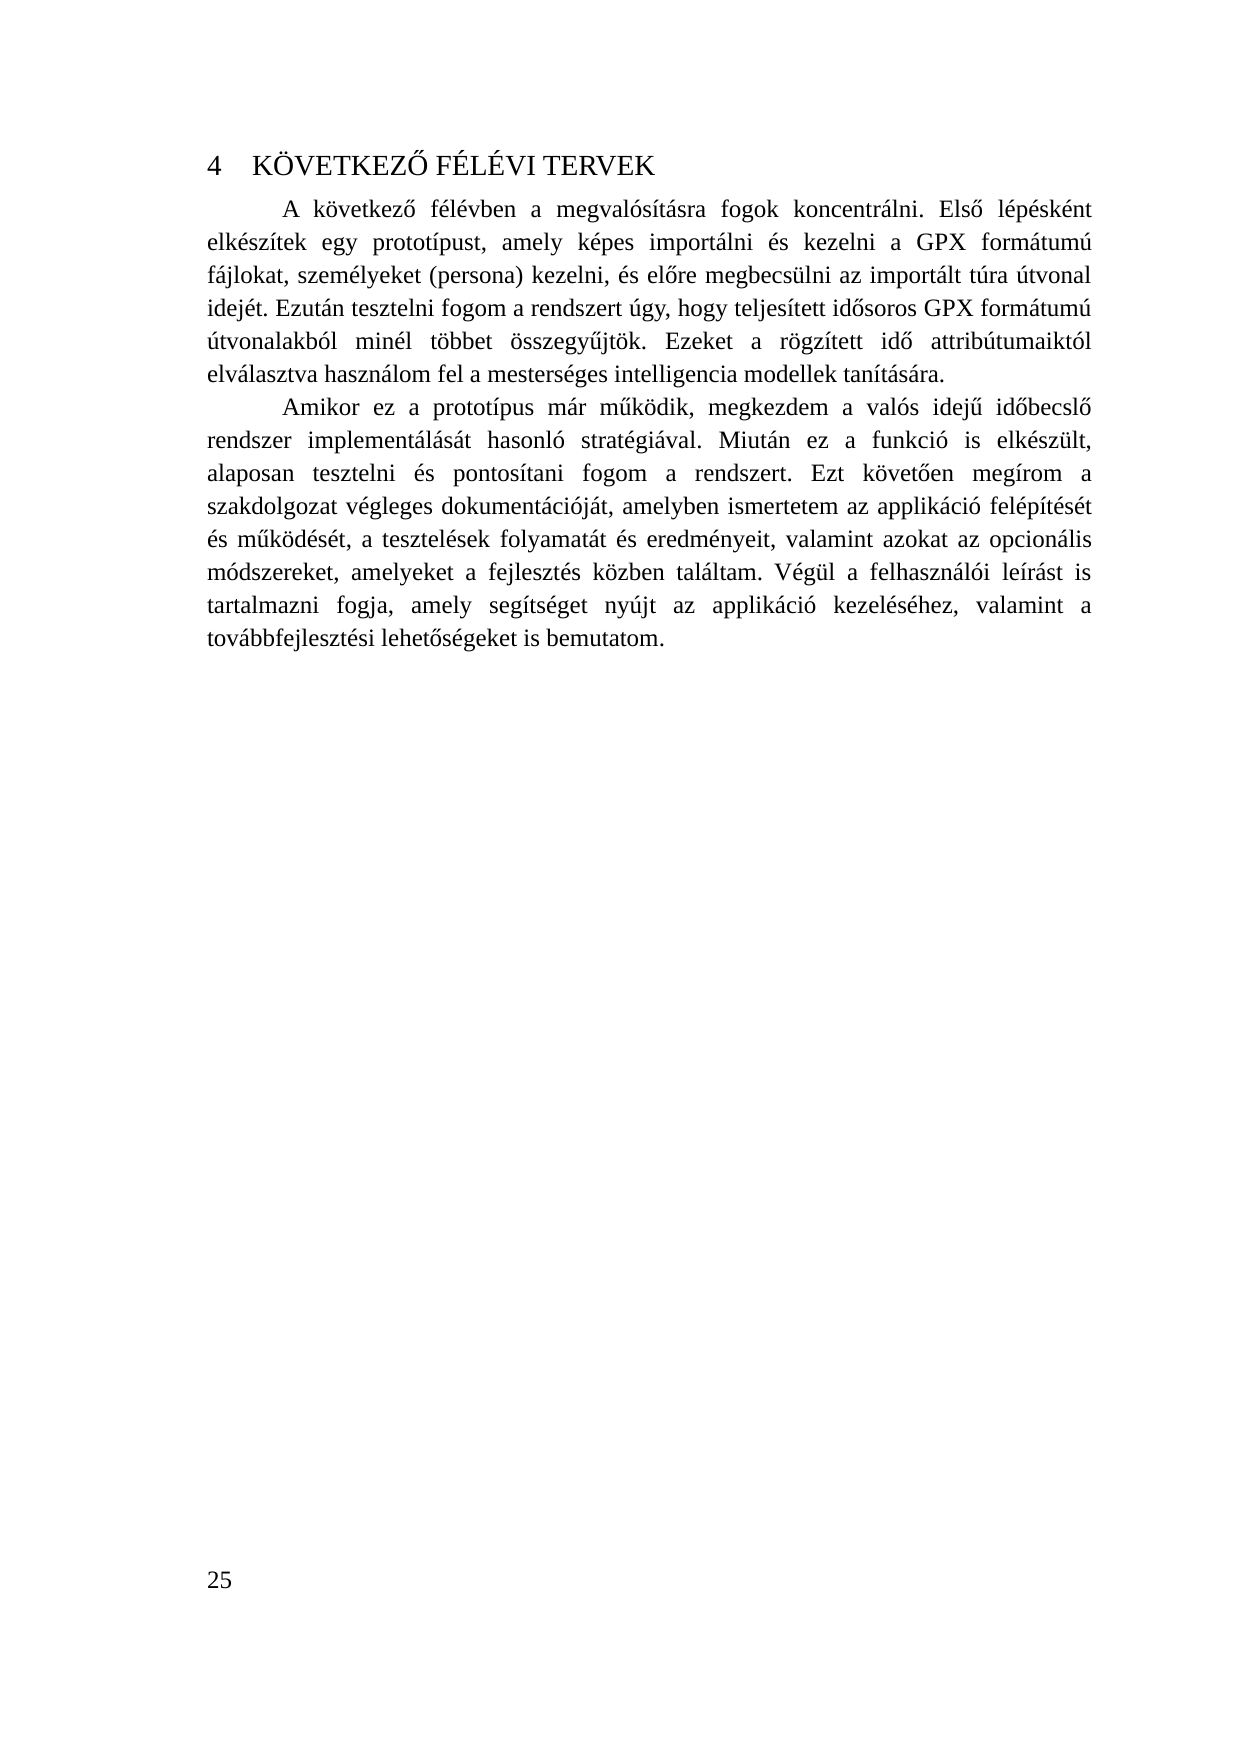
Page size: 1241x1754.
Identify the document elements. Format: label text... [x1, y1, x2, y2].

subtitle Következő félévi tervek [207, 148, 1092, 181]
text Amikor ez a prototípus már működik, megkezdem a valós idejű időbecslő rendszer implementálását hasonló stratégiával. Miután ez a funkció is elkészült, alaposan tesztelni és pontosítani fogom a rendszert. Ezt követően megírom a szakdolgozat végleges dokumentációját, amelyben ismertetem az applikáció felépítését és működését, a tesztelések folyamatát és eredményeit, valamint azokat az opcionális módszereket, amelyeket a fejlesztés közben találtam. Végül a felhasználói leírást is tartalmazni fogja, amely segítséget nyújt az applikáció kezeléséhez, valamint a továbbfejlesztési lehetőségeket is bemutatom. [207, 392, 1092, 652]
text A következő félévben a megvalósításra fogok koncentrálni. Első lépésként elkészítek egy prototípust, amely képes importálni és kezelni a GPX formátumú fájlokat, személyeket (persona) kezelni, és előre megbecsülni az importált túra útvonal idejét. Ezután tesztelni fogom a rendszert úgy, hogy teljesített idősoros GPX formátumú útvonalakból minél többet összegyűjtök. Ezeket a rögzített idő attribútumaiktól elválasztva használom fel a mesterséges intelligencia modellek tanítására. [207, 194, 1092, 388]
